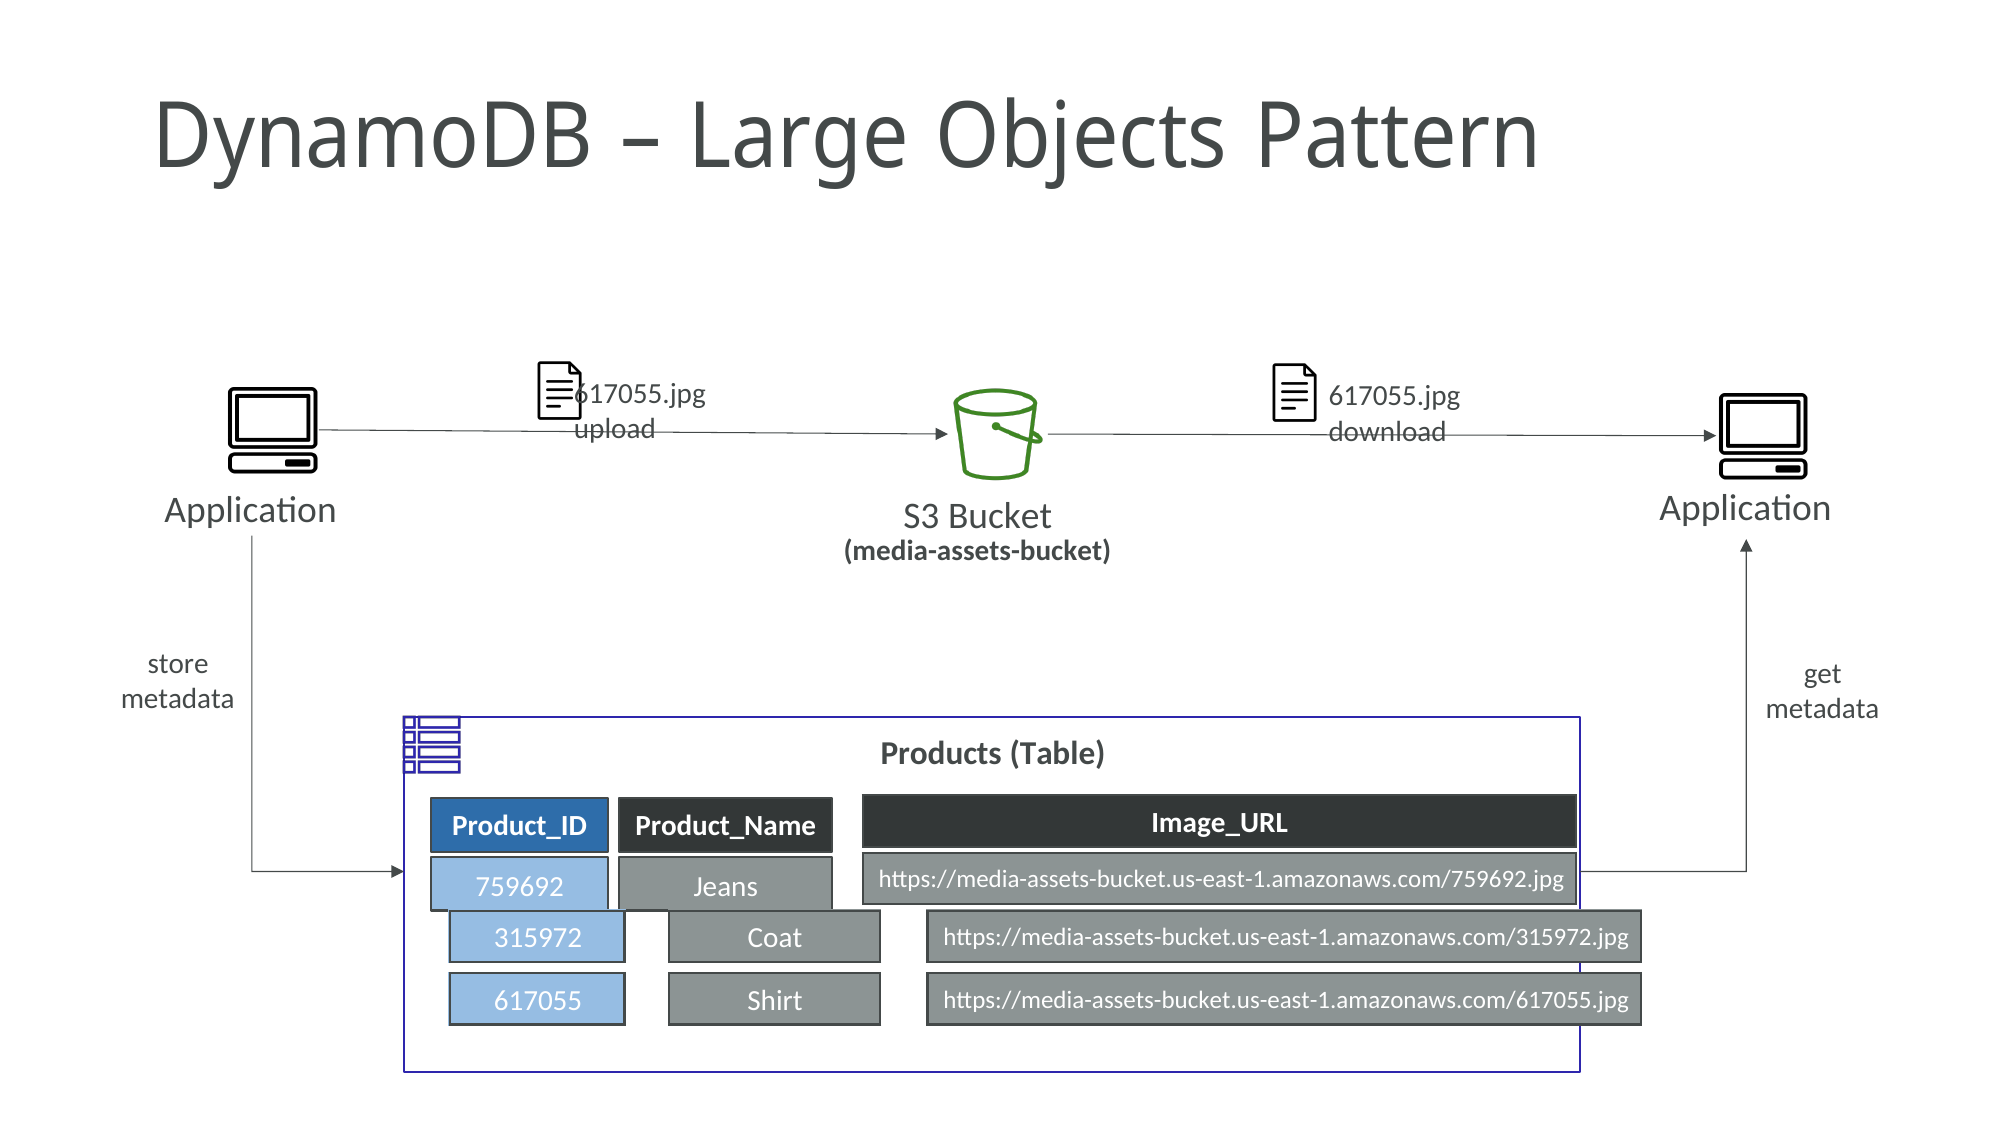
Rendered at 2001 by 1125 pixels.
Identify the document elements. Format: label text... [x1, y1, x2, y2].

text Application S3 Bucket [101, 484, 1115, 532]
picture [947, 384, 1048, 484]
picture [1252, 350, 1337, 435]
picture [517, 348, 602, 433]
picture [594, 426, 601, 433]
text store metadata [121, 645, 236, 716]
picture [1332, 395, 1337, 403]
text Application [1659, 484, 1992, 529]
text get metadata [1765, 656, 1881, 726]
picture [400, 713, 463, 776]
picture [225, 383, 320, 477]
text (media-assets-bucket) [31, 532, 1111, 567]
subtitle DynamoDB – Large Objects Pattern [152, 69, 1992, 194]
picture [1716, 389, 1810, 483]
